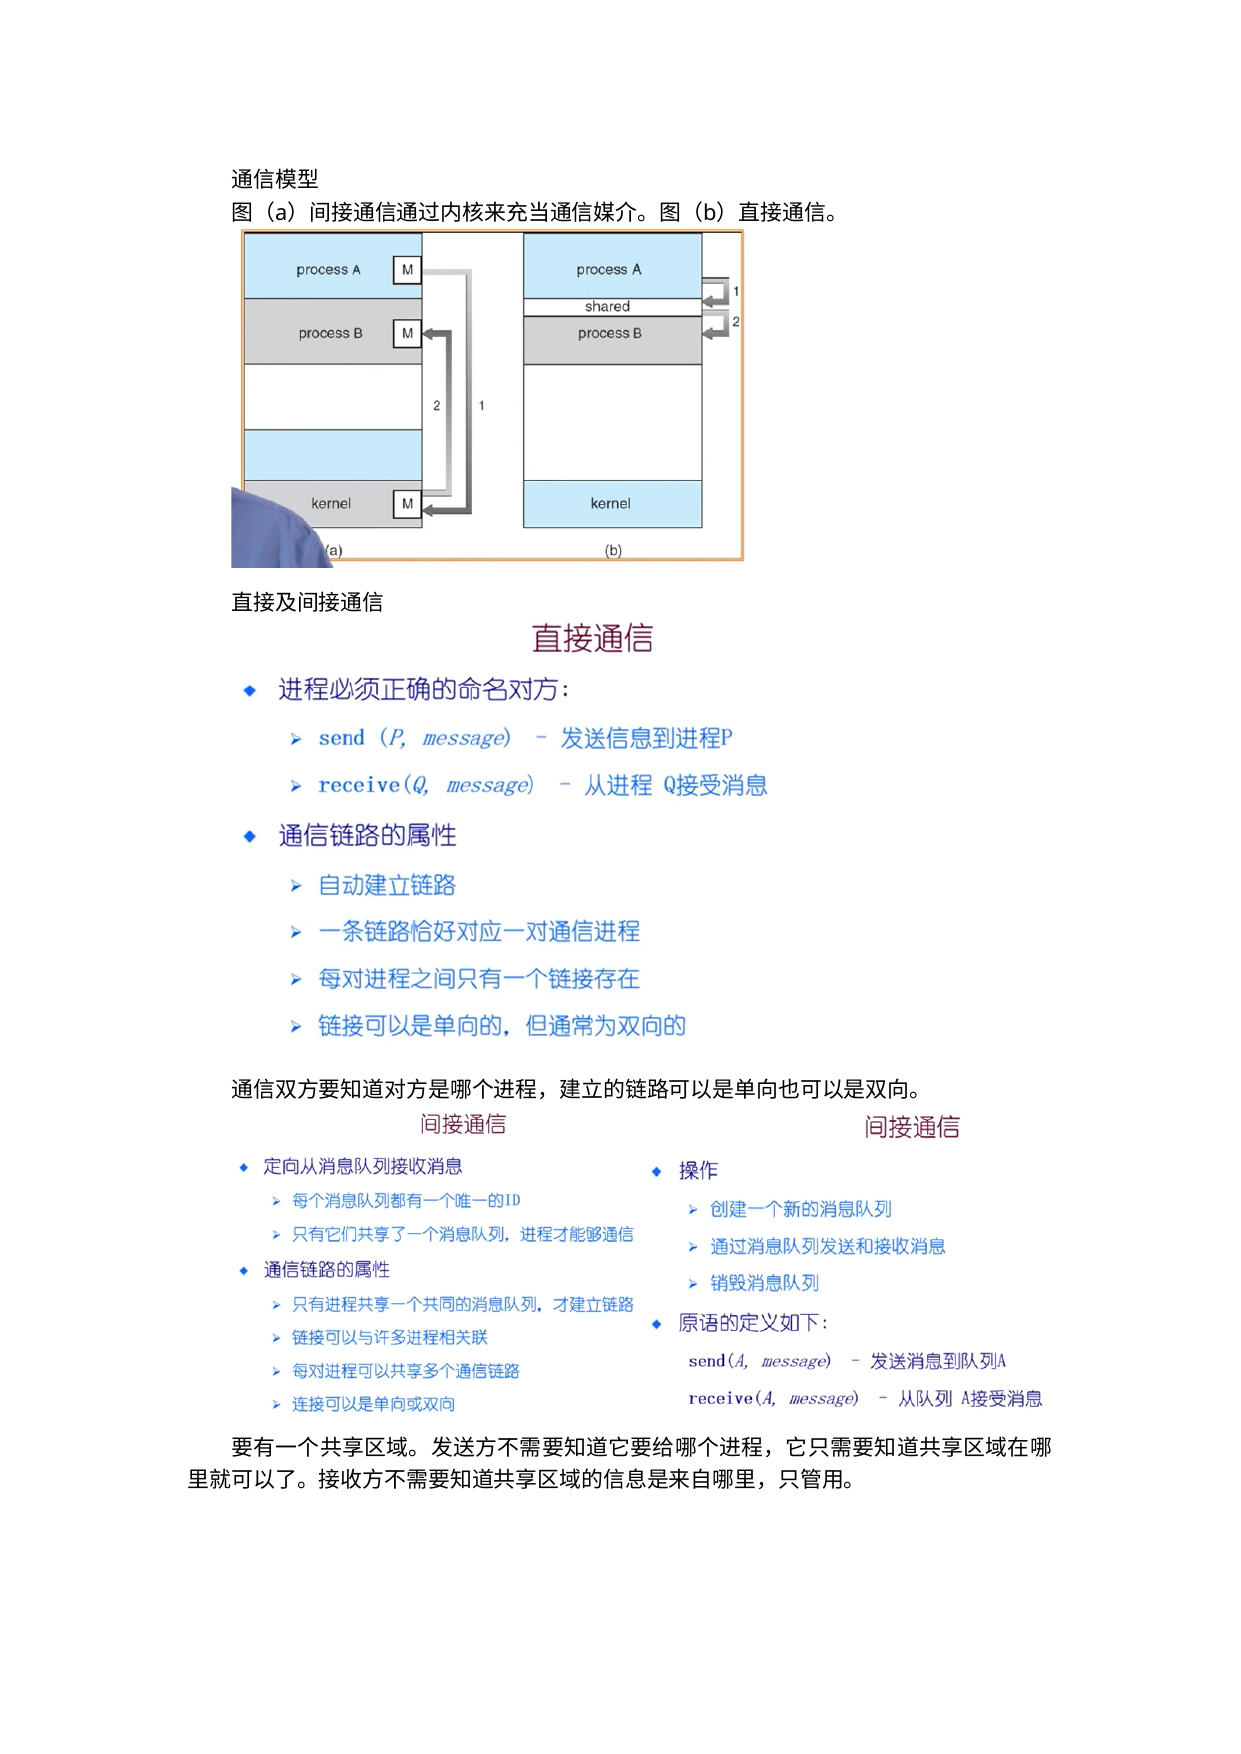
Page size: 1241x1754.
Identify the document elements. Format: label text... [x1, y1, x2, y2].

text 图（a）间接通信通过内核来充当通信媒介。图（b）直接通信。 [187, 194, 1053, 227]
picture [231, 1104, 1049, 1419]
text 直接及间接通信 [187, 584, 1053, 617]
text 通信双方要知道对方是哪个进程，建立的链路可以是单向也可以是双向。 [187, 1072, 1053, 1104]
text 要有一个共享区域。发送方不需要知道它要给哪个进程，它只需要知道共享区域在哪里就可以了。接收方不需要知道共享区域的信息是来自哪里，只管用。 [187, 1429, 1053, 1494]
text 通信模型 [187, 162, 1053, 194]
picture [231, 617, 772, 1045]
picture [231, 227, 752, 568]
